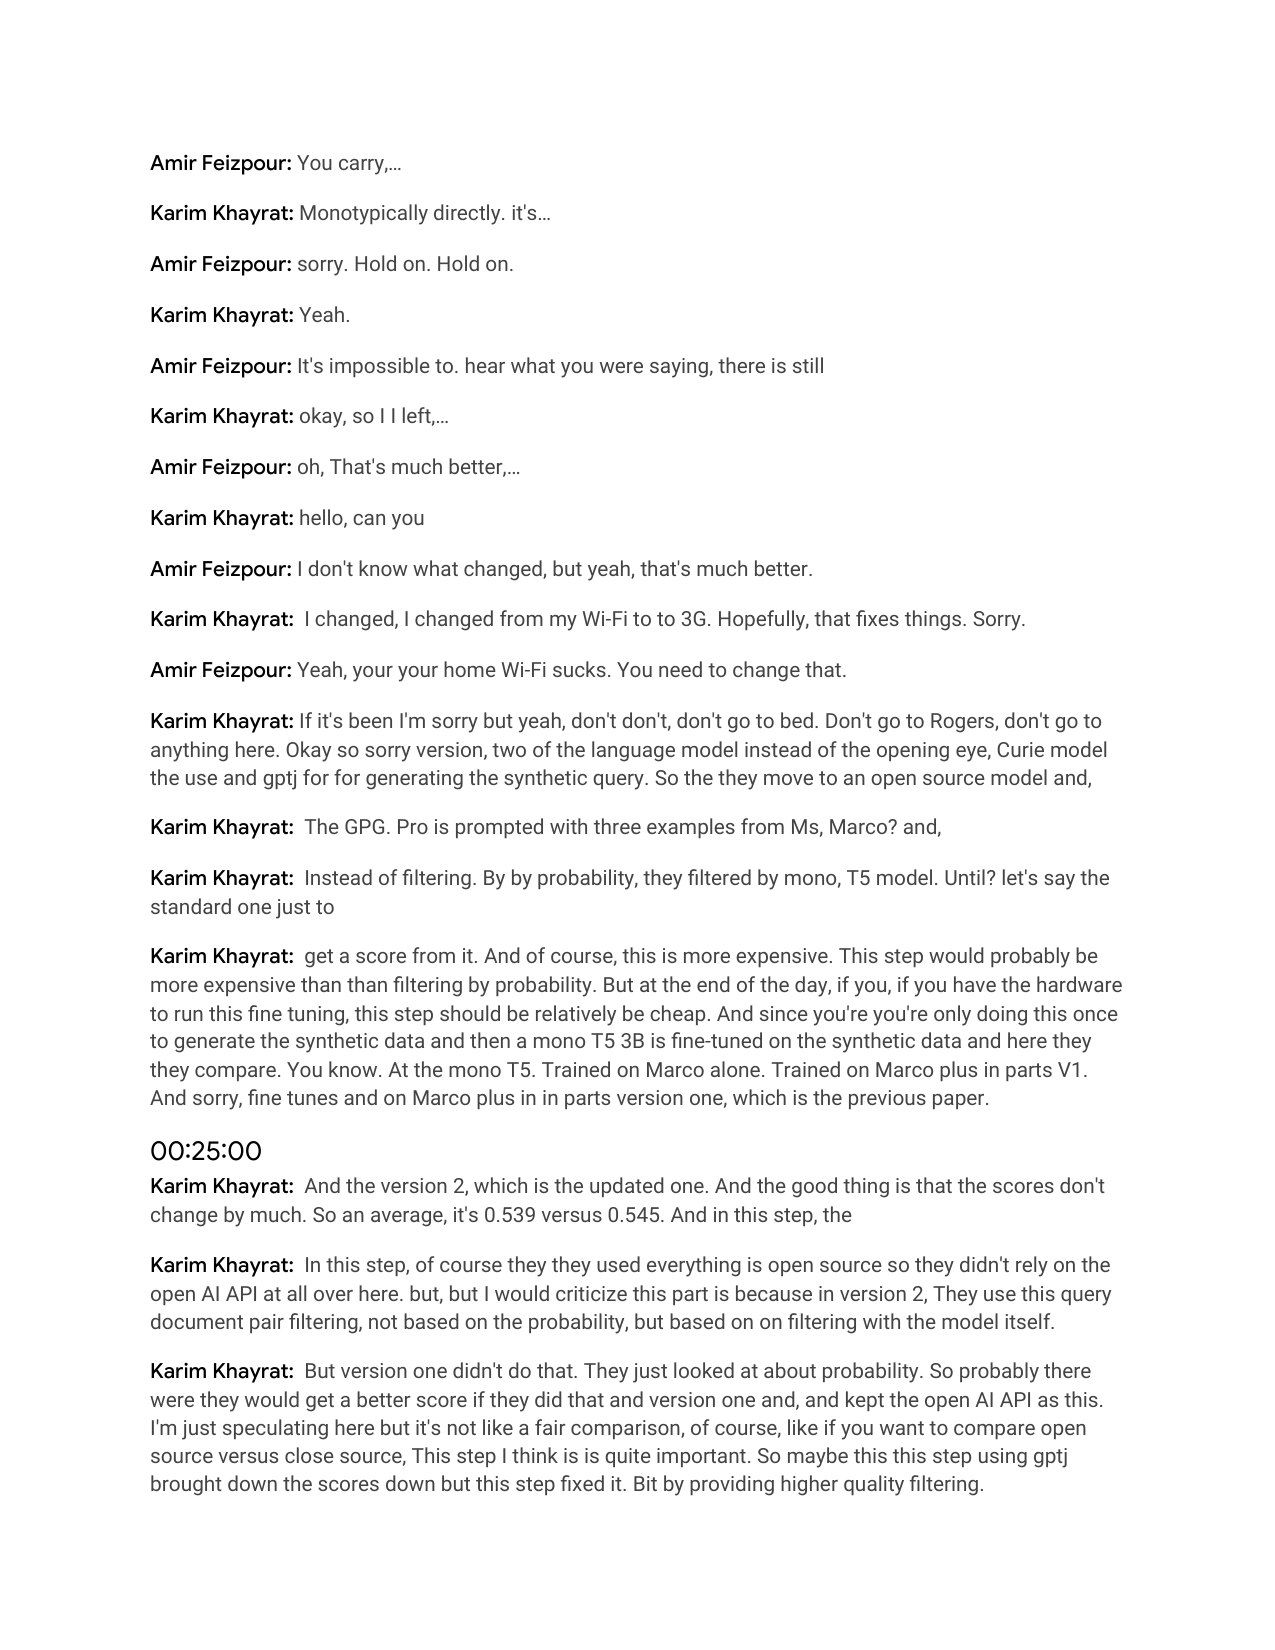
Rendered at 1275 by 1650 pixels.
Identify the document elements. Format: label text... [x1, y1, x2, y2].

text Amir Feizpour: You carry,… [150, 150, 1125, 176]
text Amir Feizpour: I don't know what changed, but yeah, that's much better. [150, 556, 1125, 582]
text Karim Khayrat: Instead of filtering. By by probability, they filtered by mono, T5 model. Until? let's say the standard one just to [150, 865, 1125, 919]
text Karim Khayrat: And the version 2, which is the updated one. And the good thing is that the scores don't change by much. So an average, it's 0.539 versus 0.545. And in this step, the [150, 1173, 1125, 1227]
text Karim Khayrat: hello, can you [150, 505, 1125, 531]
text Karim Khayrat: If it's been I'm sorry but yeah, don't don't, don't go to bed. Don't go to Rogers, don't go to anything here. Okay so sorry version, two of the language model instead of the opening eye, Curie model the use and gptj for for generating the synthetic query. So the they move to an open source model and, [150, 708, 1125, 790]
text Karim Khayrat: get a score from it. And of course, this is more expensive. This step would probably be more expensive than than filtering by probability. But at the end of the day, if you, if you have the hardware to run this fine tuning, this step should be relatively be cheap. And since you're you're only doing this once to generate the synthetic data and then a mono T5 3B is fine-tuned on the synthetic data and here they they compare. You know. At the mono T5. Trained on Marco alone. Trained on Marco plus in parts V1. And sorry, fine tunes and on Marco plus in in parts version one, which is the previous paper. [150, 944, 1125, 1110]
text Karim Khayrat: But version one didn't do that. They just looked at about probability. So probably there were they would get a better score if they did that and version one and, and kept the open AI API as this. I'm just speculating here but it's not like a fair comparison, of course, like if you want to compare open source versus close source, This step I think is is quite important. So maybe this this step using gptj brought down the scores down but this step fixed it. Bit by providing higher quality filtering. [150, 1358, 1125, 1497]
text Karim Khayrat: The GPG. Pro is prompted with three examples from Ms, Marco? and, [150, 814, 1125, 841]
text Karim Khayrat: I changed, I changed from my Wi-Fi to to 3G. Hopefully, that fixes things. Sorry. [150, 607, 1125, 633]
text Karim Khayrat: okay, so I I left,… [150, 404, 1125, 430]
text Amir Feizpour: It's impossible to. hear what you were saying, there is still [150, 353, 1125, 379]
text Karim Khayrat: In this step, of course they they used everything is open source so they didn't rely on the open AI API at all over here. but, but I would criticize this part is because in version 2, They use this query document pair filtering, not based on the probability, but based on on filtering with the model itself. [150, 1252, 1125, 1334]
text Karim Khayrat: Yeah. [150, 302, 1125, 328]
text Amir Feizpour: sorry. Hold on. Hold on. [150, 251, 1125, 277]
text 00:25:00 [150, 1134, 1125, 1168]
text Amir Feizpour: oh, That's much better,… [150, 454, 1125, 480]
text Karim Khayrat: Monotypically directly. it's… [150, 201, 1125, 227]
text Amir Feizpour: Yeah, your your home Wi-Fi sucks. You need to change that. [150, 657, 1125, 683]
